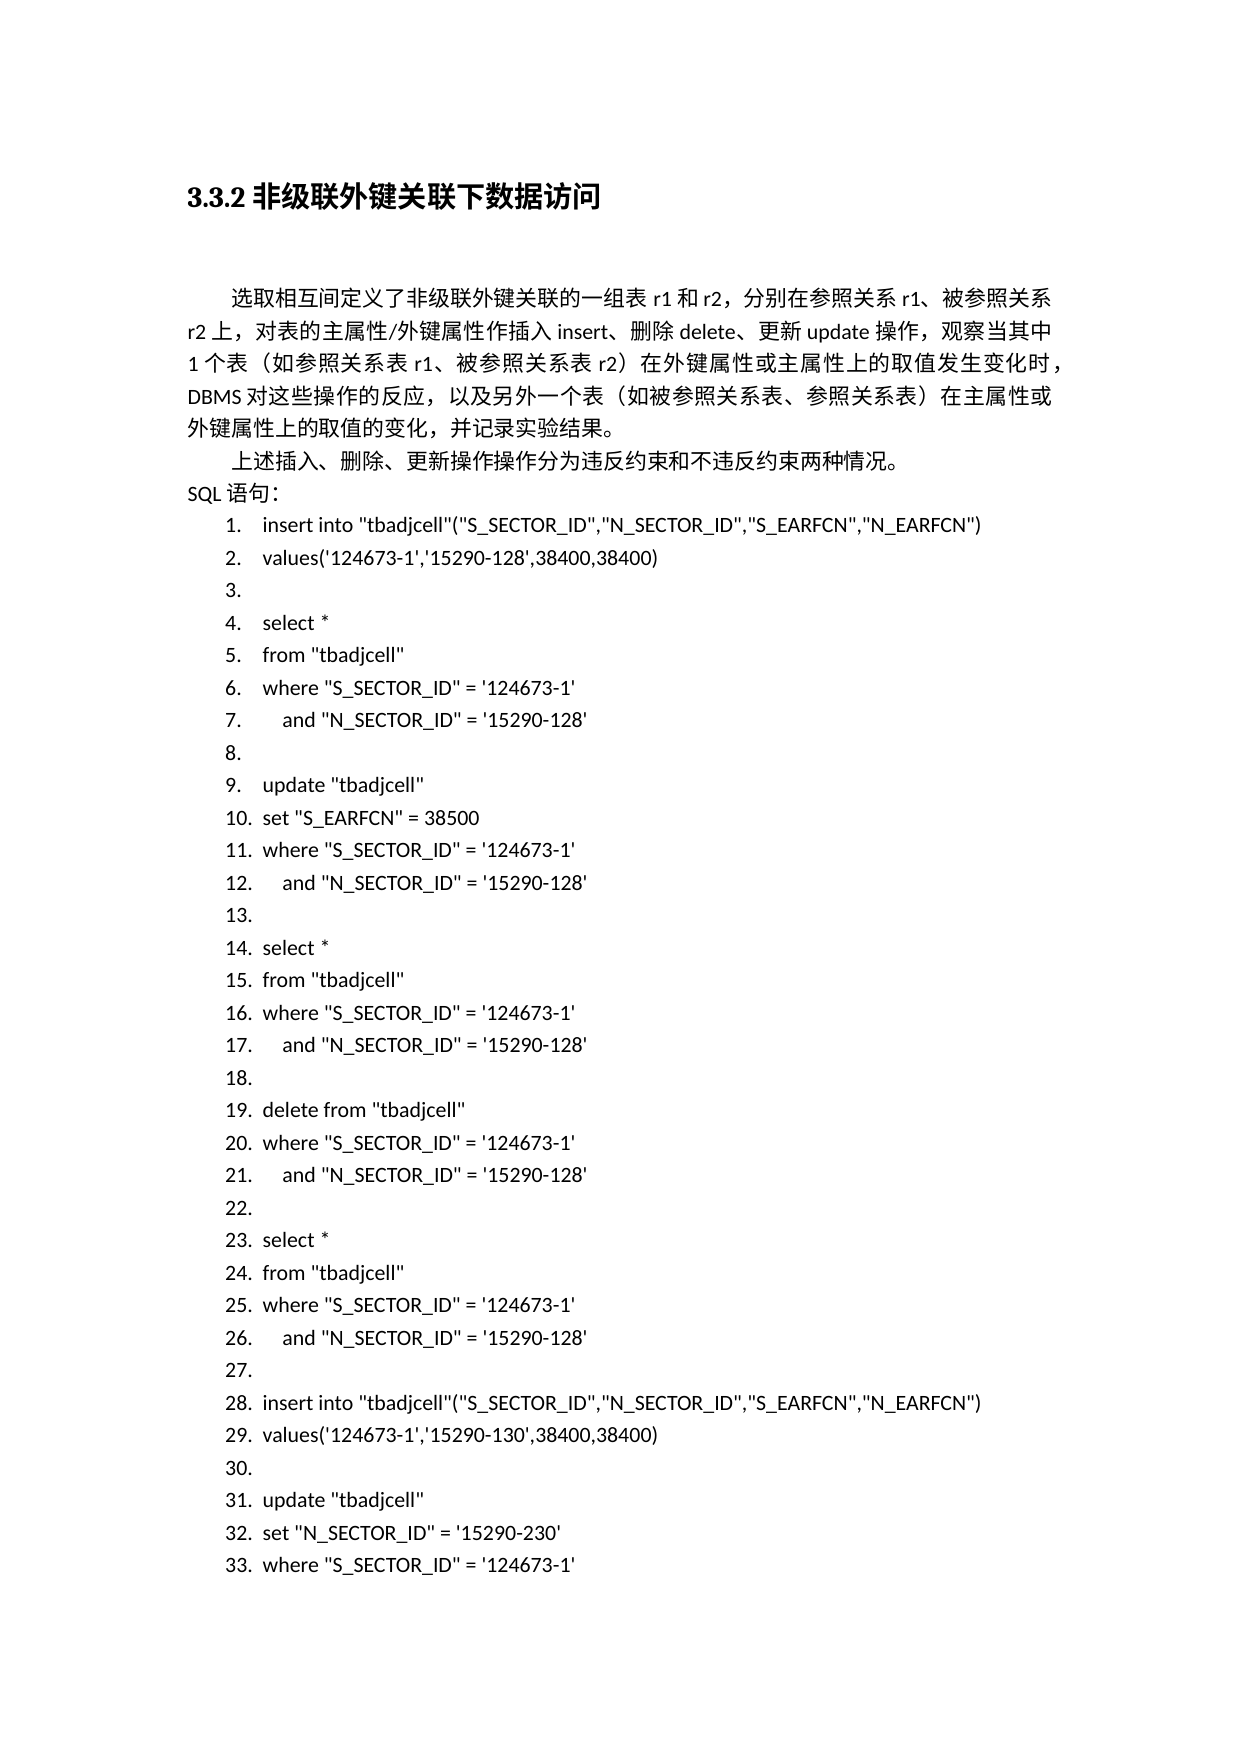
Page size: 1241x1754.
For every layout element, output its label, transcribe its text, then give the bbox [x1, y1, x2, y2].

list insert into "tbadjcell"("S_SECTOR_ID","N_SECTOR_ID","S_EARFCN","N_EARFCN") [225, 1386, 1053, 1418]
list update "tbadjcell" [225, 1483, 1053, 1516]
list select * [225, 1223, 1053, 1256]
list delete from "tbadjcell" [225, 1093, 1053, 1126]
list where "S_SECTOR_ID" = '124673-1' [225, 833, 1053, 866]
list set "N_SECTOR_ID" = '15290-230' [225, 1516, 1053, 1548]
list update "tbadjcell" [225, 768, 1053, 801]
list where "S_SECTOR_ID" = '124673-1' [225, 1288, 1053, 1321]
list from "tbadjcell" [225, 638, 1053, 671]
list from "tbadjcell" [225, 963, 1053, 996]
list select * [225, 606, 1053, 638]
text 选取相互间定义了非级联外键关联的一组表r1 和r2，分别在参照关系r1、被参照关系r2上，对表的主属性/外键属性作插入insert、删除delete、更新update 操作，观察当其中1个表（如参照关系表r1、被参照关系表r2）在外键属性或主属性上的取值发生变化时，DBMS对这些操作的反应，以及另外一个表（如被参照关系表、参照关系表）在主属性或外键属性上的取值的变化，并记录实验结果。 [187, 281, 1053, 443]
list where "S_SECTOR_ID" = '124673-1' [225, 1548, 1053, 1581]
list and "N_SECTOR_ID" = '15290-128' [225, 703, 1053, 736]
list and "N_SECTOR_ID" = '15290-128' [225, 1028, 1053, 1061]
list select * [225, 931, 1053, 963]
list and "N_SECTOR_ID" = '15290-128' [225, 866, 1053, 898]
list insert into "tbadjcell"("S_SECTOR_ID","N_SECTOR_ID","S_EARFCN","N_EARFCN") [225, 508, 1053, 541]
list values('124673-1','15290-130',38400,38400) [225, 1418, 1053, 1451]
list where "S_SECTOR_ID" = '124673-1' [225, 671, 1053, 703]
list set "S_EARFCN" = 38500 [225, 801, 1053, 833]
list values('124673-1','15290-128',38400,38400) [225, 541, 1053, 573]
list from "tbadjcell" [225, 1256, 1053, 1288]
list where "S_SECTOR_ID" = '124673-1' [225, 1126, 1053, 1158]
subtitle 3.3.2 非级联外键关联下数据访问 [187, 162, 1053, 227]
list where "S_SECTOR_ID" = '124673-1' [225, 996, 1053, 1028]
text 上述插入、删除、更新操作操作分为违反约束和不违反约束两种情况。 [187, 443, 1053, 476]
list and "N_SECTOR_ID" = '15290-128' [225, 1321, 1053, 1353]
list and "N_SECTOR_ID" = '15290-128' [225, 1158, 1053, 1191]
text SQL 语句： [187, 476, 1053, 508]
